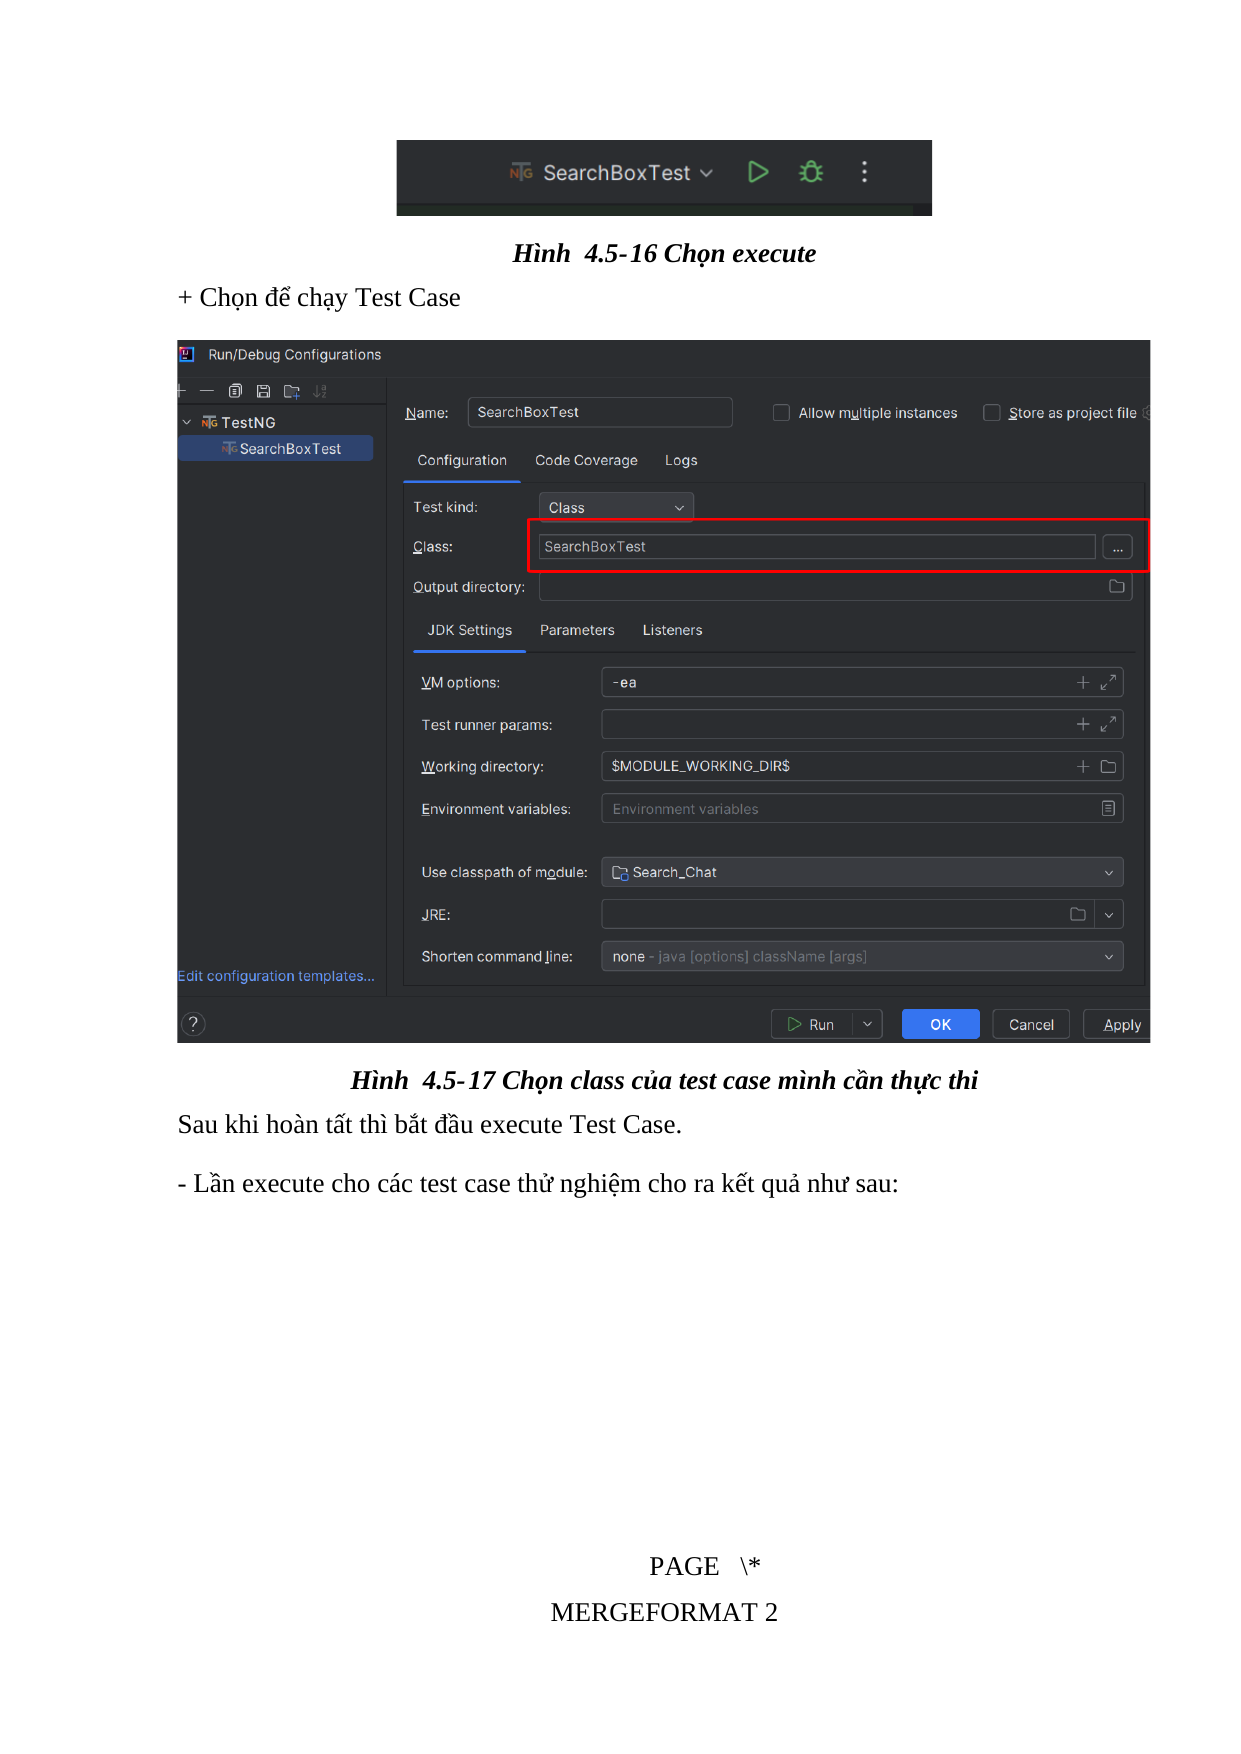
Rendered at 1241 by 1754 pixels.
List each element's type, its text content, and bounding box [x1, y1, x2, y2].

picture [177, 340, 1151, 1043]
text Sau khi hoàn tất thì bắt đầu execute Test Case. [177, 1108, 1152, 1139]
text - Lần execute cho các test case thử nghiệm cho ra kết quả như sau: [177, 1167, 1152, 1198]
text + Chọn để chạy Test Case [177, 281, 1152, 312]
picture [396, 140, 933, 216]
